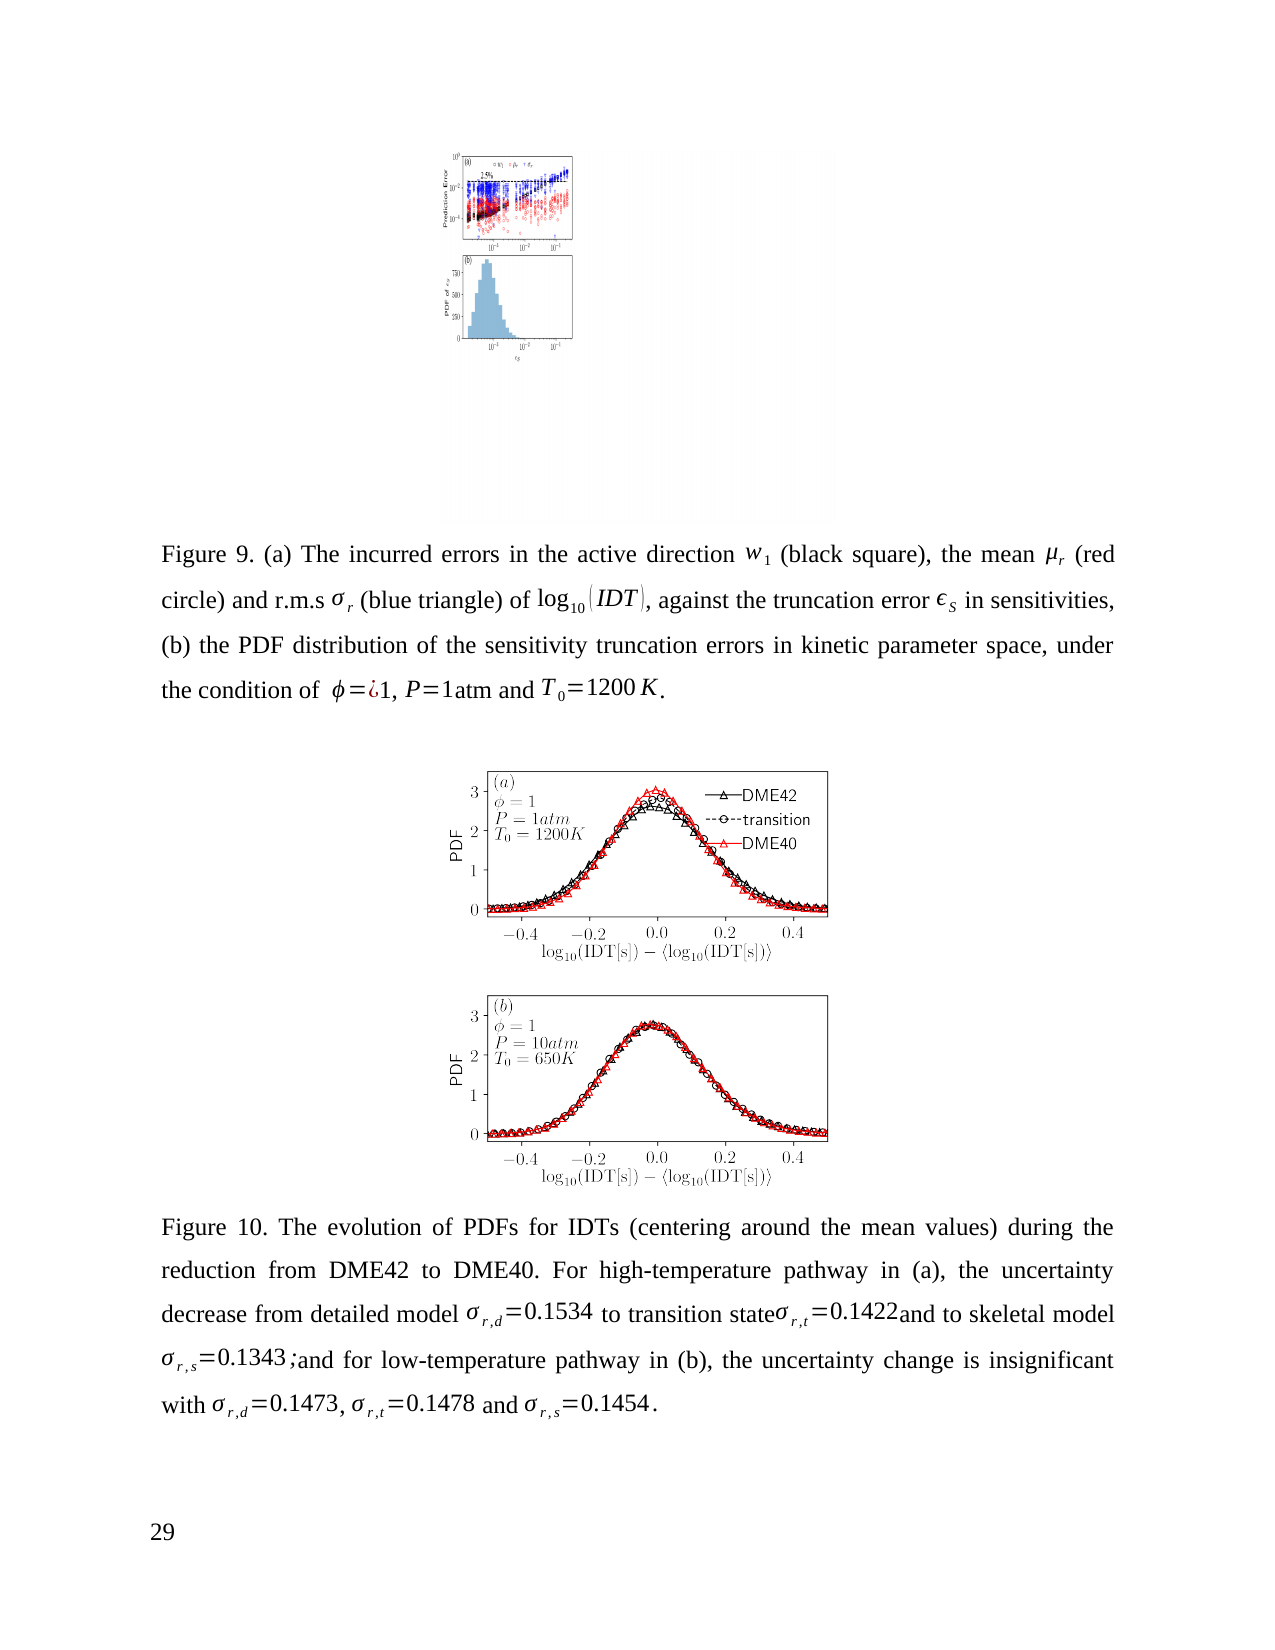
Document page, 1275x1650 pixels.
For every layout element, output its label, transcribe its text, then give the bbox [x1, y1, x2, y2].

table_cell Figure 9. (a) The incurred errors in the active direction (black square), the mean (red circle) and r.m.s (blue triangle) of , against the truncation error in sensitivities, (b) the PDF distribution of the sensitivity truncation errors in kinetic parameter space, under the condition of 1, atm and . [150, 538, 1126, 719]
picture [440, 762, 837, 973]
picture [440, 150, 837, 524]
table_header [150, 763, 1126, 1212]
picture [440, 987, 837, 1198]
table_cell Figure 10. The evolution of PDFs for IDTs (centering around the mean values) during the reduction from DME42 to DME40. For high-temperature pathway in (a), the uncertainty decrease from detailed model to transition stateand to skeletal model and for low-temperature pathway in (b), the uncertainty change is insignificant with , and [150, 1212, 1126, 1435]
table_header [150, 150, 1126, 538]
